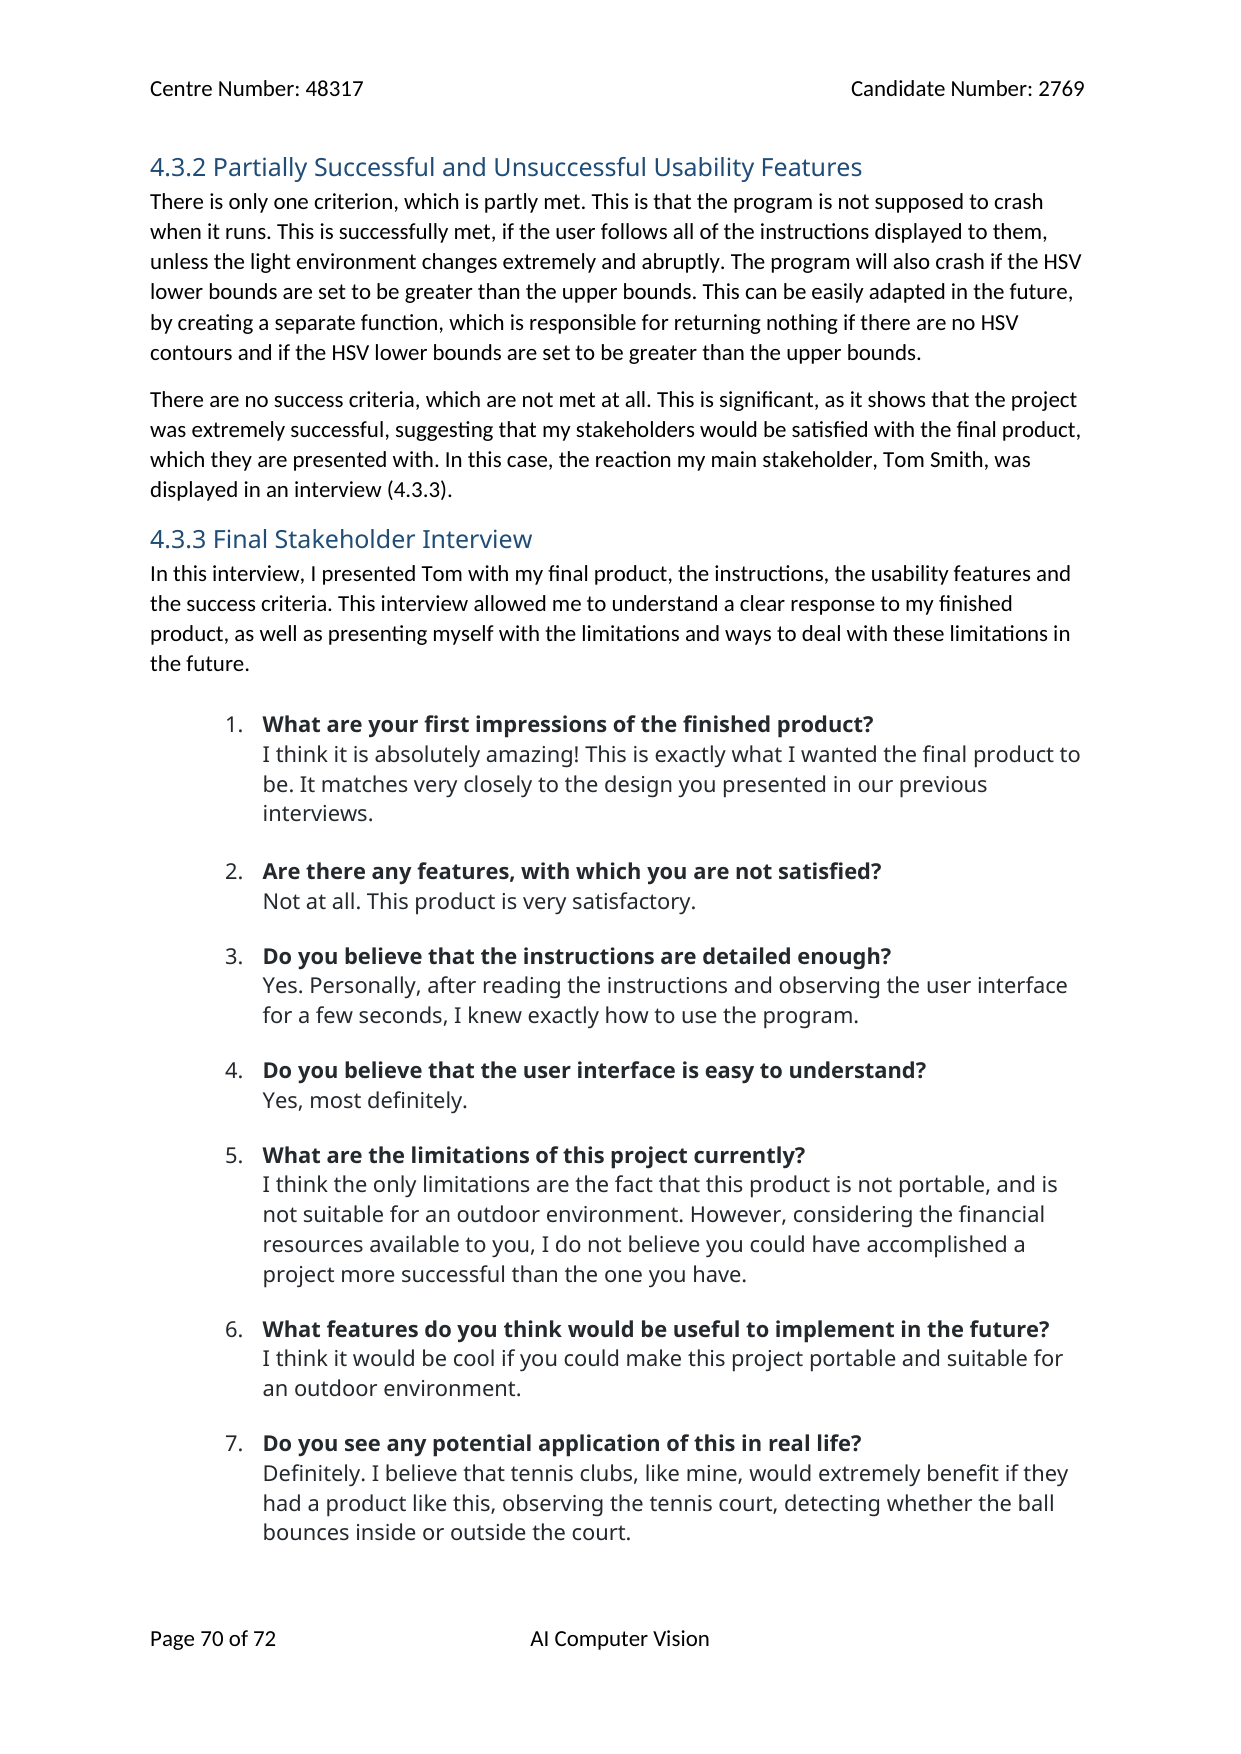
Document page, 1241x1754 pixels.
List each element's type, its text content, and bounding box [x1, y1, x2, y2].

list Do you see any potential application of this in real life? Definitely. I believe that tennis clubs, like mine, would extremely benefit if they had a product like this, observing the tennis court, detecting whether the ball bounces inside or outside the court. [225, 1428, 1090, 1547]
list Are there any features, with which you are not satisfied? Not at all. This product is very satisfactory. [225, 856, 1090, 916]
text There are no success criteria, which are not met at all. This is significant, as it shows that the project was extremely successful, suggesting that my stakeholders would be satisfied with the final product, which they are presented with. In this case, the reaction my main stakeholder, Tom Smith, was displayed in an interview (4.3.3). [150, 385, 1090, 503]
text There is only one criterion, which is partly met. This is that the program is not supposed to crash when it runs. This is successfully met, if the user follows all of the instructions displayed to them, unless the light environment changes extremely and abruptly. The program will also crash if the HSV lower bounds are set to be greater than the upper bounds. This can be easily adapted in the future, by creating a separate function, which is responsible for returning nothing if there are no HSV contours and if the HSV lower bounds are set to be greater than the upper bounds. [150, 187, 1090, 366]
list Do you believe that the instructions are detailed enough? Yes. Personally, after reading the instructions and observing the user interface for a few seconds, I knew exactly how to use the program. [225, 941, 1090, 1030]
subtitle 4.3.3 Final Stakeholder Interview [150, 522, 1090, 556]
subtitle 4.3.2 Partially Successful and Unsuccessful Usability Features [150, 150, 1090, 184]
list Do you believe that the user interface is easy to understand? Yes, most definitely. [225, 1055, 1090, 1115]
list What are your first impressions of the finished product? I think it is absolutely amazing! This is exactly what I wanted the final product to be. It matches very closely to the design you presented in our previous interviews. [225, 709, 1090, 856]
list What are the limitations of this project currently? I think the only limitations are the fact that this product is not portable, and is not suitable for an outdoor environment. However, considering the financial resources available to you, I do not believe you could have accomplished a project more successful than the one you have. [225, 1140, 1090, 1289]
list What features do you think would be useful to implement in the future? I think it would be cool if you could make this project portable and suitable for an outdoor environment. [225, 1314, 1090, 1403]
text In this interview, I presented Tom with my final product, the instructions, the usability features and the success criteria. This interview allowed me to understand a clear response to my finished product, as well as presenting myself with the limitations and ways to deal with these limitations in the future. [150, 559, 1090, 678]
